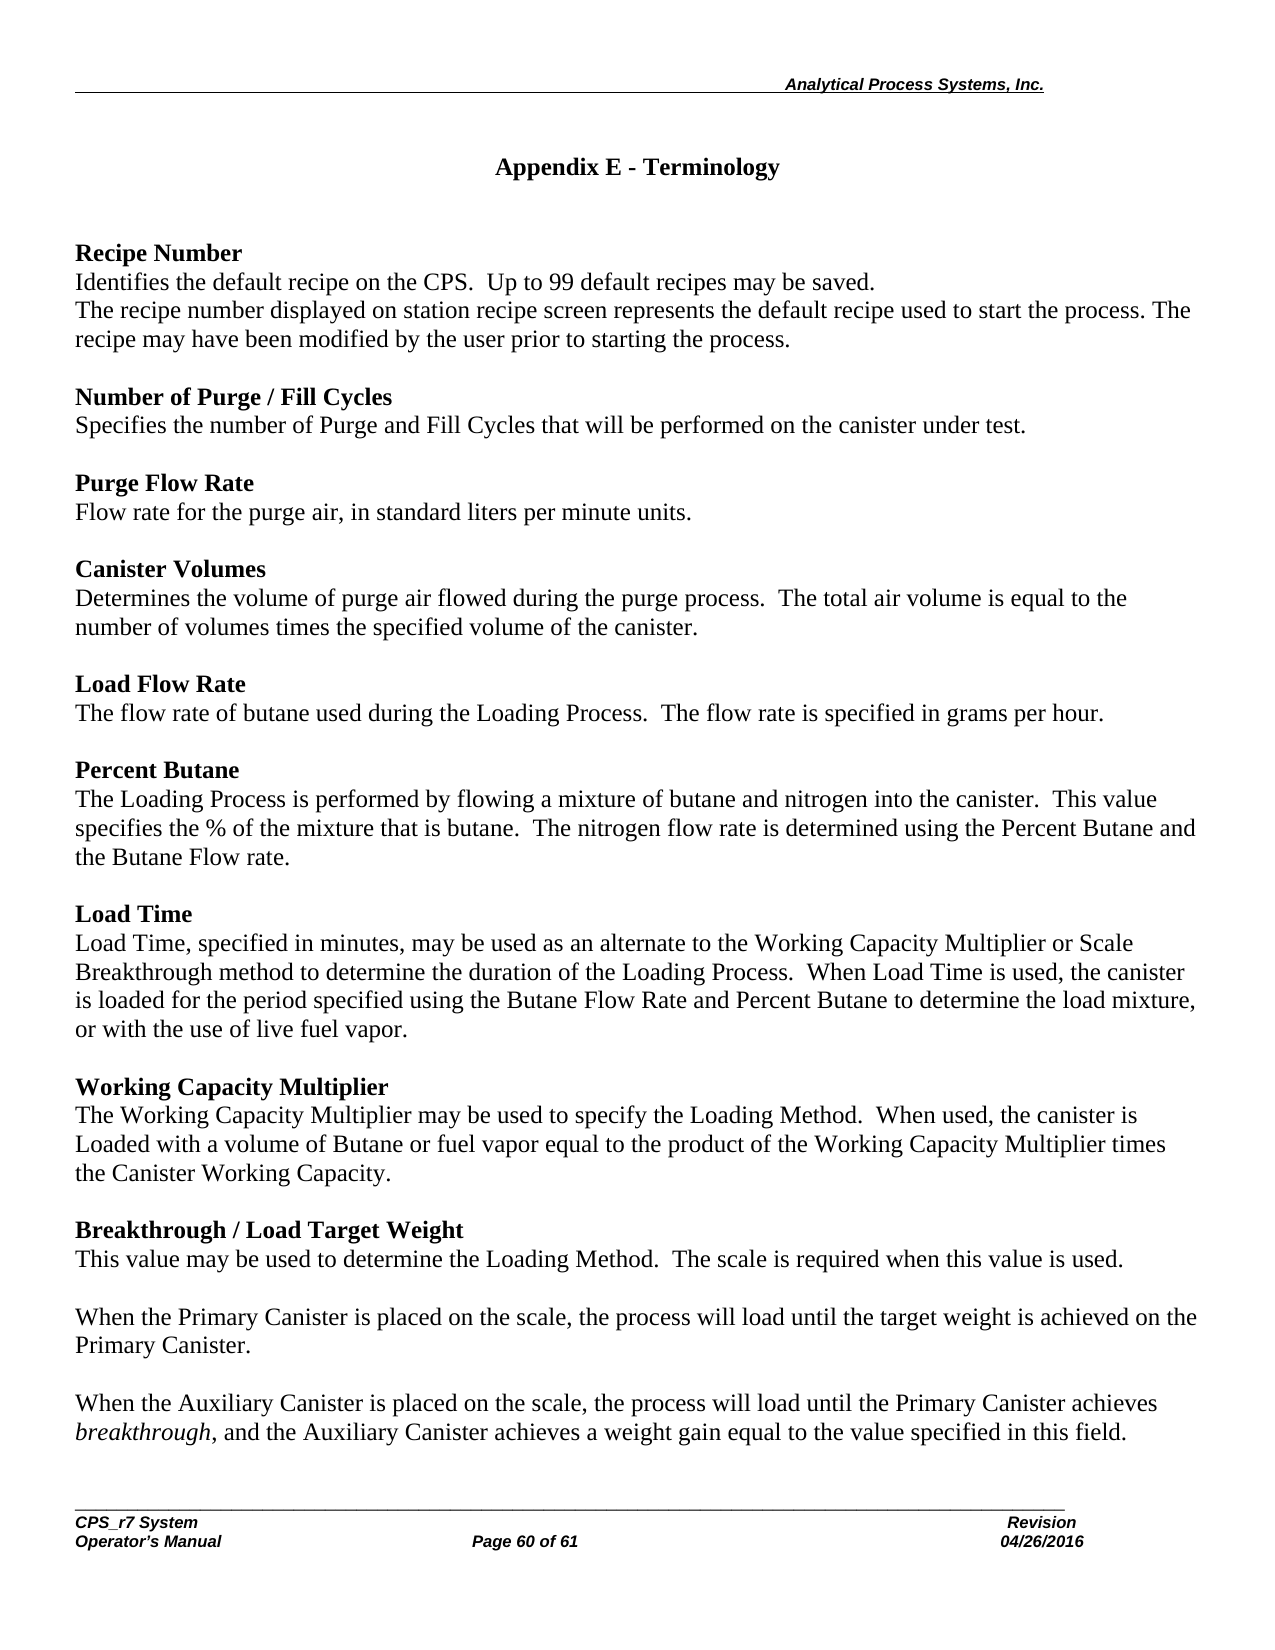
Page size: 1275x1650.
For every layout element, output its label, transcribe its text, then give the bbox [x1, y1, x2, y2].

text Identifies the default recipe on the CPS. Up to 99 default recipes may be saved. [75, 267, 1200, 295]
text Flow rate for the purge air, in standard liters per minute units. [75, 497, 1200, 525]
text Load Time, specified in minutes, may be used as an alternate to the Working Capacity Multiplier or Scale Breakthrough method to determine the duration of the Loading Process. When Load Time is used, the canister is loaded for the period specified using the Butane Flow Rate and Percent Butane to determine the load mixture, or with the use of live fuel vapor. [75, 928, 1200, 1043]
text Recipe Number [75, 238, 1200, 267]
text Breakthrough / Load Target Weight [75, 1215, 1200, 1244]
subtitle Appendix E - Terminology [75, 152, 1200, 180]
text Canister Volumes [75, 554, 1200, 583]
text The recipe number displayed on station recipe screen represents the default recipe used to start the process. The recipe may have been modified by the user prior to starting the process. [75, 295, 1200, 353]
text This value may be used to determine the Loading Method. The scale is required when this value is used. [75, 1244, 1200, 1273]
text The Loading Process is performed by flowing a mixture of butane and nitrogen into the canister. This value specifies the % of the mixture that is butane. The nitrogen flow rate is determined using the Percent Butane and the Butane Flow rate. [75, 784, 1200, 870]
text Purge Flow Rate [75, 468, 1200, 497]
text When the Primary Canister is placed on the scale, the process will load until the target weight is achieved on the Primary Canister. [75, 1302, 1200, 1359]
text Number of Purge / Fill Cycles [75, 382, 1200, 410]
text The Working Capacity Multiplier may be used to specify the Loading Method. When used, the canister is Loaded with a volume of Butane or fuel vapor equal to the product of the Working Capacity Multiplier times the Canister Working Capacity. [75, 1100, 1200, 1187]
text When the Auxiliary Canister is placed on the scale, the process will load until the Primary Canister achieves breakthrough, and the Auxiliary Canister achieves a weight gain equal to the value specified in this field. [75, 1388, 1200, 1445]
text Determines the volume of purge air flowed during the purge process. The total air volume is equal to the number of volumes times the specified volume of the canister. [75, 583, 1200, 640]
text The flow rate of butane used during the Loading Process. The flow rate is specified in grams per hour. [75, 698, 1200, 727]
text Load Flow Rate [75, 669, 1200, 698]
text Load Time [75, 899, 1200, 928]
text Specifies the number of Purge and Fill Cycles that will be performed on the canister under test. [75, 410, 1200, 439]
text Percent Butane [75, 755, 1200, 784]
text Working Capacity Multiplier [75, 1072, 1200, 1100]
